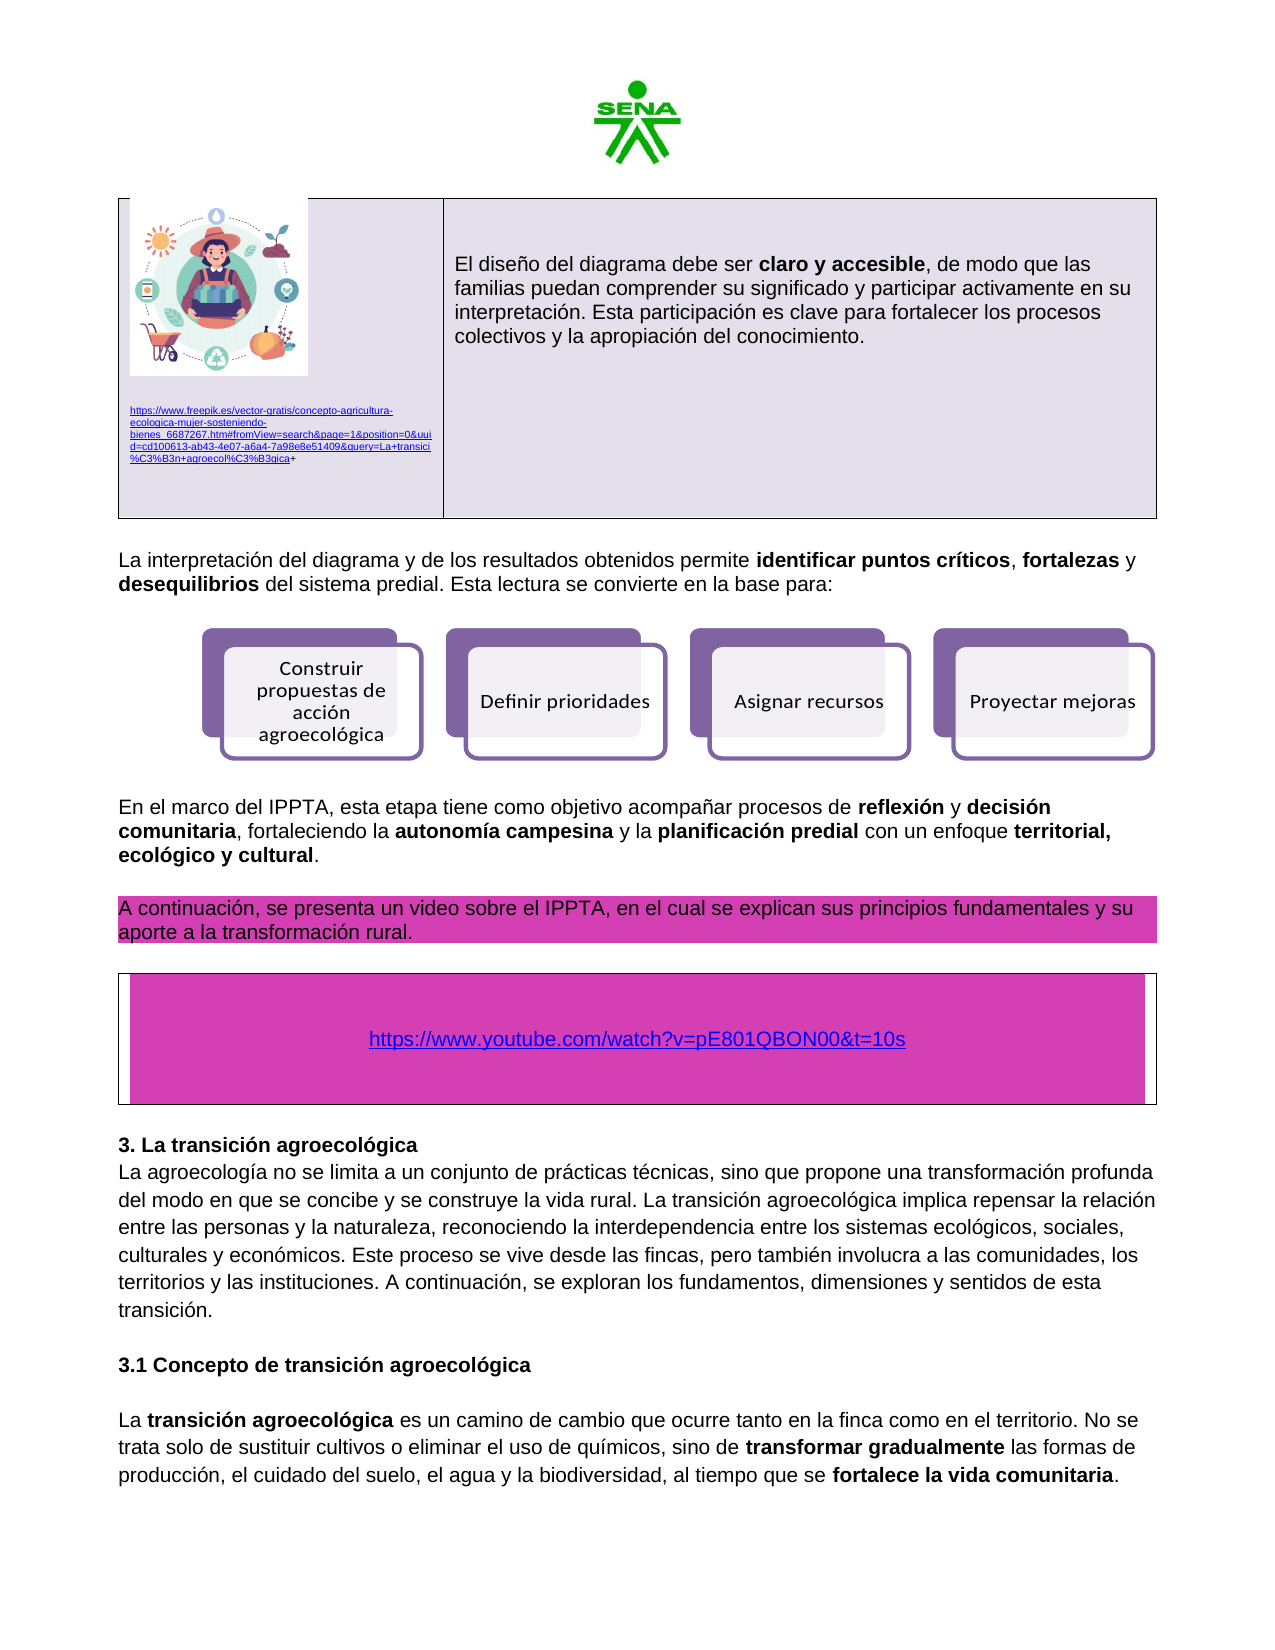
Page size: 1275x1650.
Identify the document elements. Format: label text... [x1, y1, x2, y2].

text 3. La transición agroecológica [118, 1132, 1157, 1156]
text La interpretación del diagrama y de los resultados obtenidos permite identificar puntos críticos, fortalezas y desequilibrios del sistema predial. Esta lectura se convierte en la base para: [118, 548, 1157, 596]
text En el marco del IPPTA, esta etapa tiene como objetivo acompañar procesos de reflexión y decisión comunitaria, fortaleciendo la autonomía campesina y la planificación predial con un enfoque territorial, ecológico y cultural. [118, 794, 1157, 866]
table_header https://www.freepik.es/vector-gratis/concepto-agricultura-ecologica-mujer-sosteniendo-bienes_6687267.htm#fromView=search&page=1&position=0&uuid=cd100613-ab43-4e07-a6a4-7a98e8e51409&query=La+transici%C3%B3n+agroecol%C3%B3gica+ [119, 199, 443, 517]
text La transición agroecológica es un camino de cambio que ocurre tanto en la finca como en el territorio. No se trata solo de sustituir cultivos o eliminar el uso de químicos, sino de transformar gradualmente las formas de producción, el cuidado del suelo, el agua y la biodiversidad, al tiempo que se fortalece la vida comunitaria. [118, 1407, 1157, 1486]
text La agroecología no se limita a un conjunto de prácticas técnicas, sino que propone una transformación profunda del modo en que se concibe y se construye la vida rural. La transición agroecológica implica repensar la relación entre las personas y la naturaleza, reconociendo la interdependencia entre los sistemas ecológicos, sociales, culturales y económicos. Este proceso se vive desde las fincas, pero también involucra a las comunidades, los territorios y las instituciones. A continuación, se exploran los fundamentos, dimensiones y sentidos de esta transición. [118, 1160, 1157, 1321]
picture [588, 75, 687, 172]
text 3.1 Concepto de transición agroecológica [118, 1352, 1157, 1376]
table_header El diseño del diagrama debe ser claro y accesible, de modo que las familias puedan comprender su significado y participar activamente en su interpretación. Esta participación es clave para fortalecer los procesos colectivos y la apropiación del conocimiento. [444, 199, 1156, 517]
text A continuación, se presenta un video sobre el IPPTA, en el cual se explican sus principios fundamentales y su aporte a la transformación rural. [118, 896, 1157, 943]
picture [129, 198, 308, 376]
